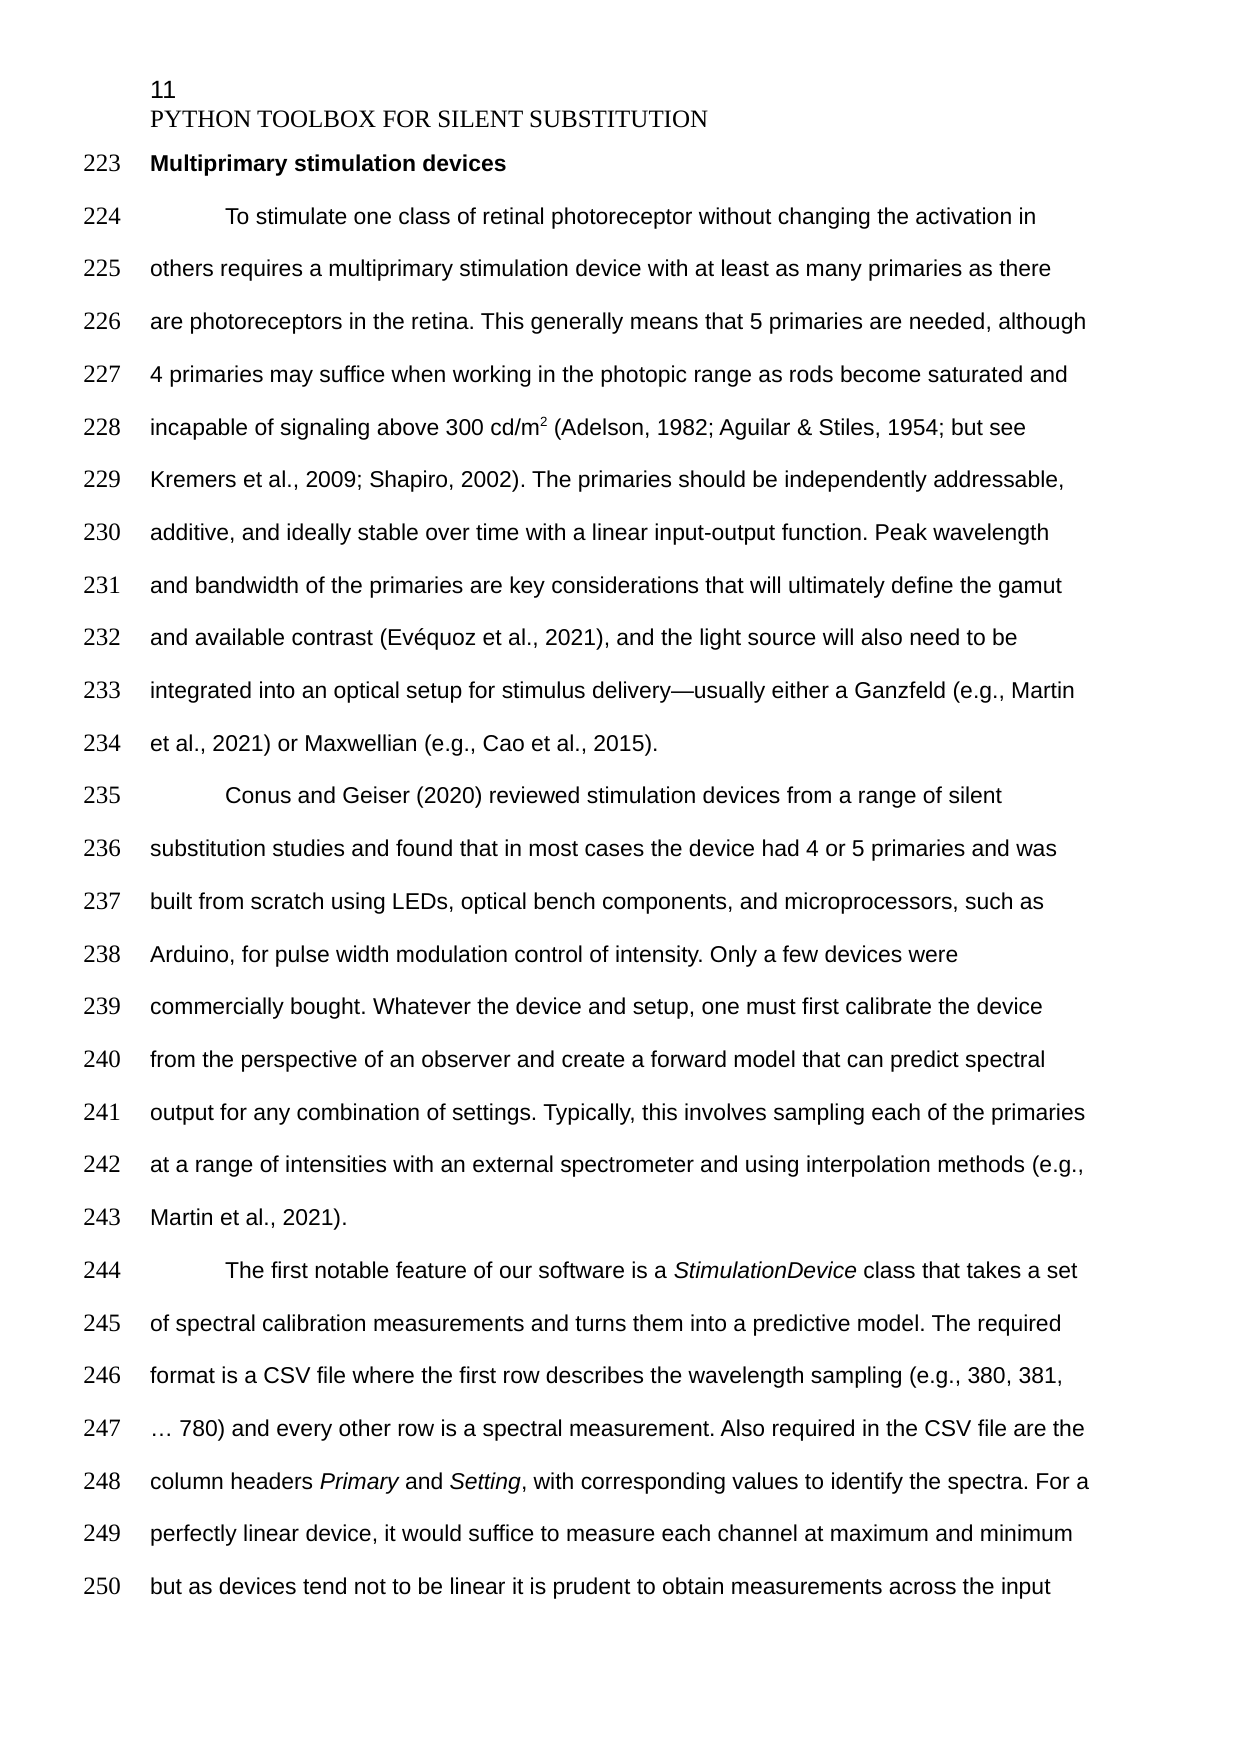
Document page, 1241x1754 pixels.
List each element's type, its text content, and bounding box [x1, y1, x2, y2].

text Multiprimary stimulation devices [150, 150, 1090, 176]
text Conus and Geiser (2020) reviewed stimulation devices from a range of silent substitution studies and found that in most cases the device had 4 or 5 primaries and was built from scratch using LEDs, optical bench components, and microprocessors, such as Arduino, for pulse width modulation control of intensity. Only a few devices were commercially bought. Whatever the device and setup, one must first calibrate the device from the perspective of an observer and create a forward model that can predict spectral output for any combination of settings. Typically, this involves sampling each of the primaries at a range of intensities with an external spectrometer and using interpolation methods (e.g., Martin et al., 2021). [150, 782, 1090, 1231]
text To stimulate one class of retinal photoreceptor without changing the activation in others requires a multiprimary stimulation device with at least as many primaries as there are photoreceptors in the retina. This generally means that 5 primaries are needed, although 4 primaries may suffice when working in the photopic range as rods become saturated and incapable of signaling above 300 cd/m2 (Adelson, 1982; Aguilar & Stiles, 1954; but see Kremers et al., 2009; Shapiro, 2002). The primaries should be independently addressable, additive, and ideally stable over time with a linear input-output function. Peak wavelength and bandwidth of the primaries are key considerations that will ultimately define the gamut and available contrast (Evéquoz et al., 2021), and the light source will also need to be integrated into an optical setup for stimulus delivery—usually either a Ganzfeld (e.g., Martin et al., 2021) or Maxwellian (e.g., Cao et al., 2015). [150, 203, 1090, 756]
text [150, 1257, 1090, 1599]
